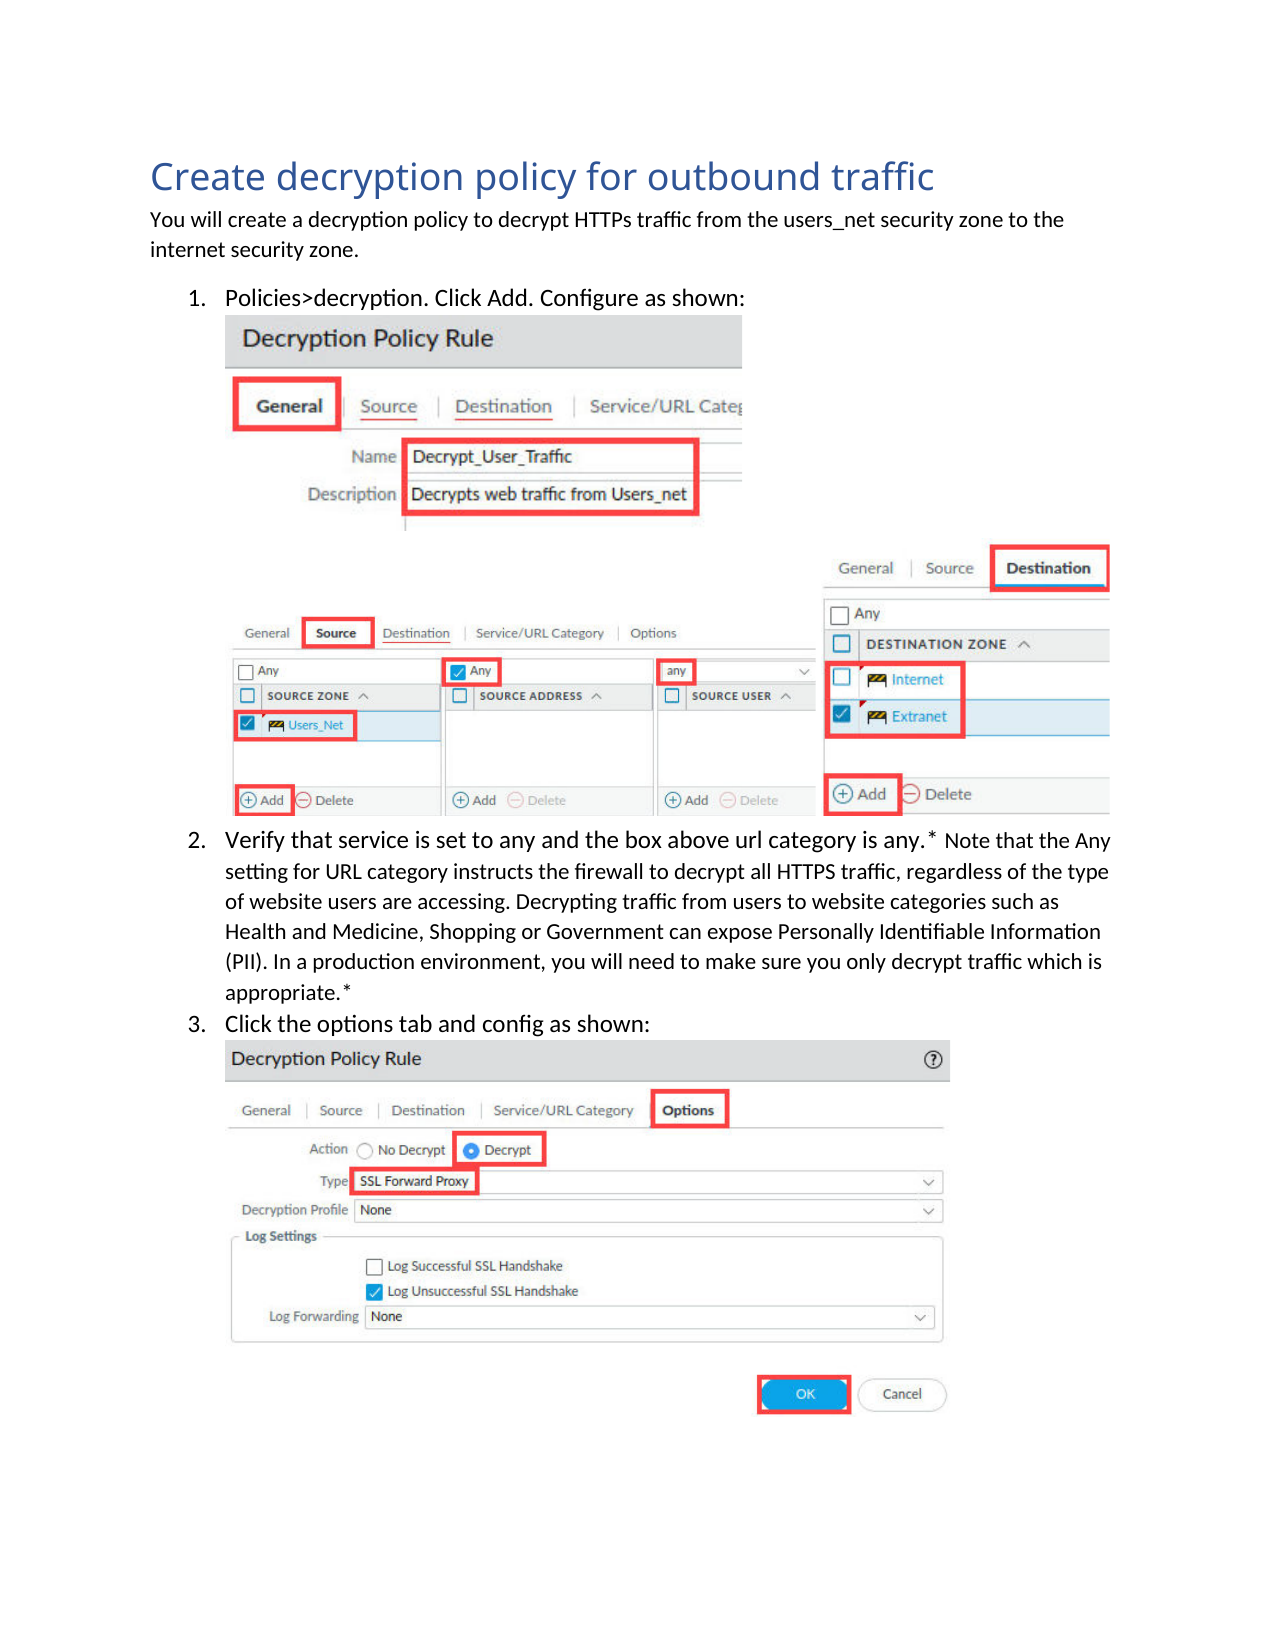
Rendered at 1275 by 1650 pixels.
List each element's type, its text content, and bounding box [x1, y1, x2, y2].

text You will create a decryption policy to decrypt HTTPs traffic from the users_net security zone to the internet security zone. [150, 205, 1125, 263]
subtitle Create decryption policy for outbound traffic [150, 150, 1125, 201]
list Policies>decryption. Click Add. Configure as shown: [187, 282, 1125, 822]
list Verify that service is set to any and the box above url category is any.* Note that the Any setting for URL category instructs the firewall to decrypt all HTTPS traffic, regardless of the type of website users are accessing. Decrypting traffic from users to website categories such as Health and Medicine, Shopping or Government can expose Personally Identifiable Information (PII). In a production environment, you will need to make sure you only decrypt traffic which is appropriate.* [187, 824, 1125, 1006]
list Click the options tab and config as shown: [187, 1008, 1125, 1417]
